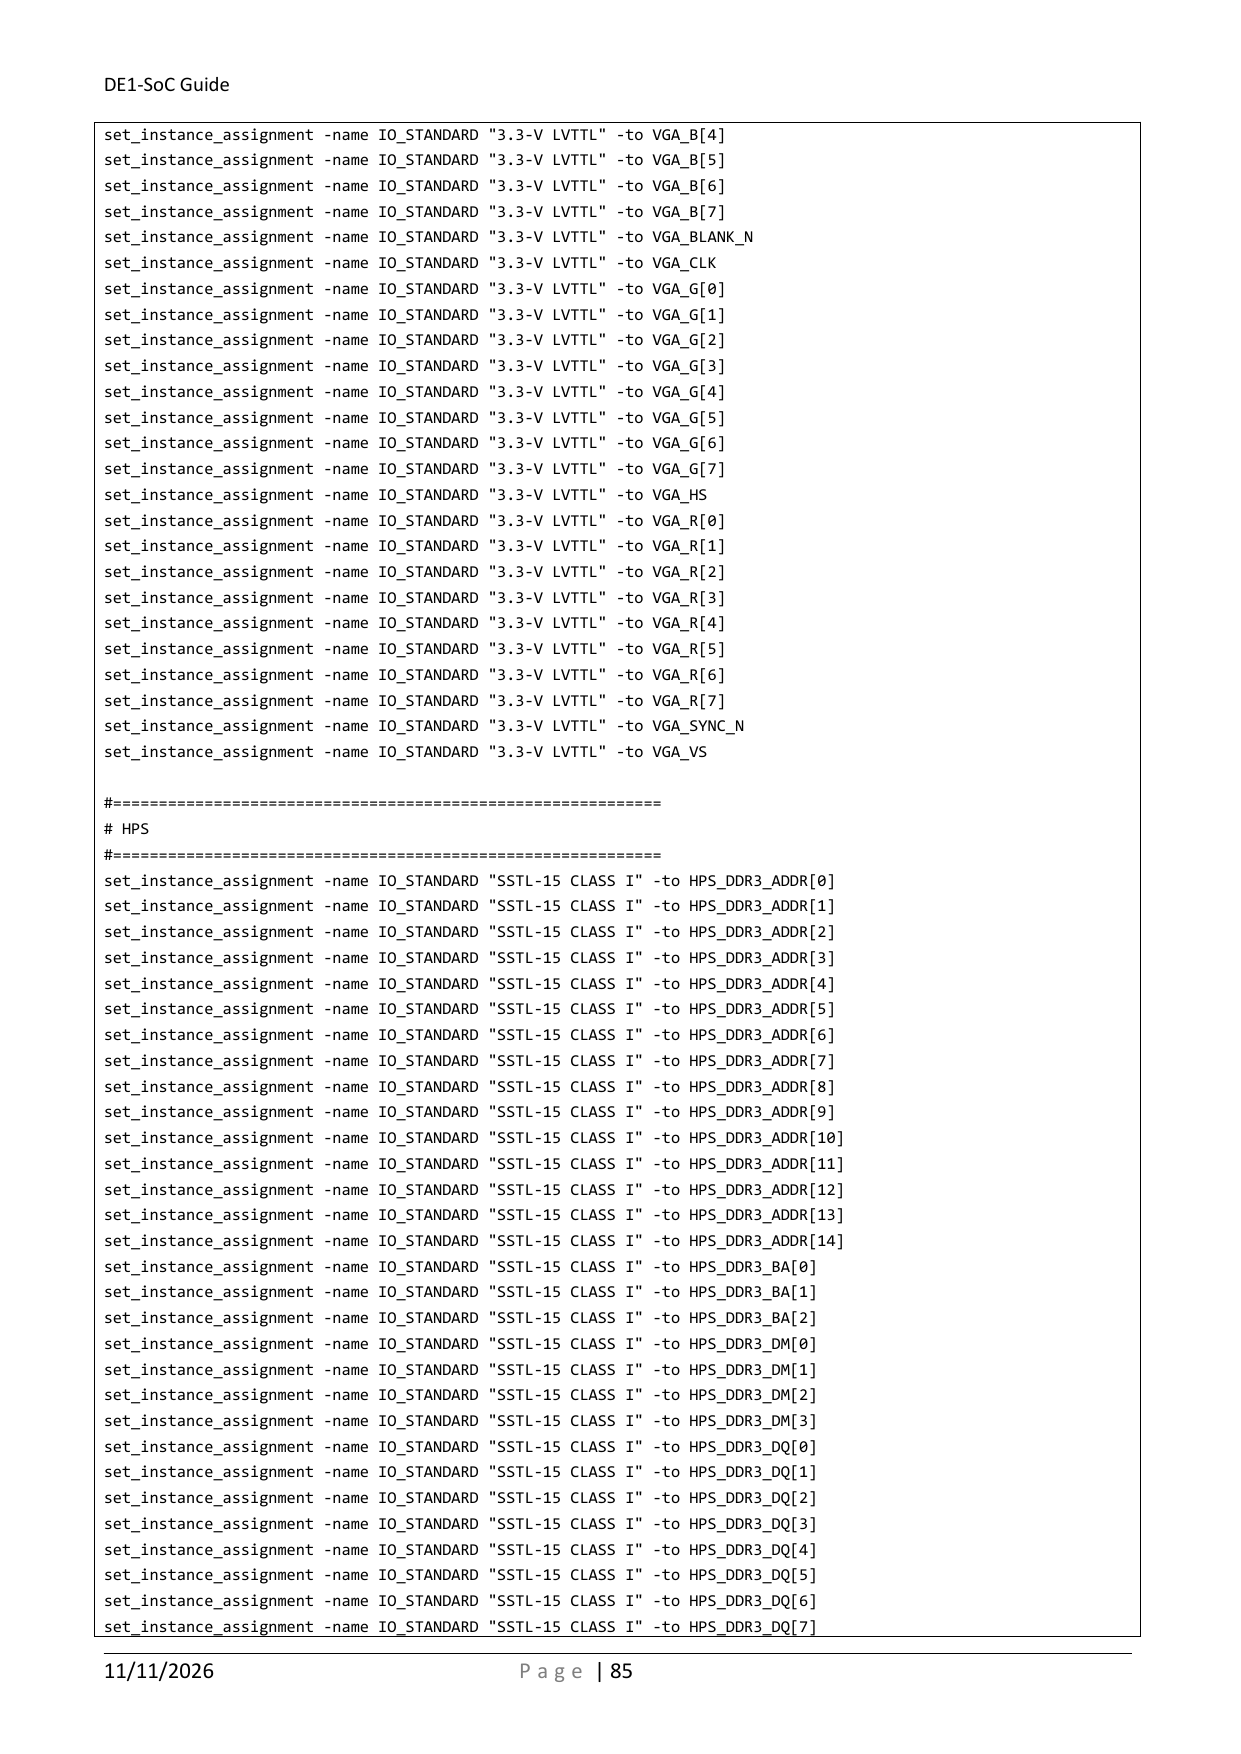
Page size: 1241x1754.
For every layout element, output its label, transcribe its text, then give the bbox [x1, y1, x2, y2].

text set_instance_assignment -name IO_STANDARD "SSTL-15 CLASS I" -to HPS_DDR3_DQ[4] [95, 1537, 1140, 1559]
text set_instance_assignment -name IO_STANDARD "SSTL-15 CLASS I" -to HPS_DDR3_BA[0] [95, 1254, 1140, 1276]
text set_instance_assignment -name IO_STANDARD "SSTL-15 CLASS I" -to HPS_DDR3_ADDR[13] [95, 1202, 1140, 1225]
text set_instance_assignment -name IO_STANDARD "SSTL-15 CLASS I" -to HPS_DDR3_DQ[2] [95, 1485, 1140, 1508]
text set_instance_assignment -name IO_STANDARD "3.3-V LVTTL" -to VGA_B[4] [95, 123, 1140, 144]
text #============================================================ [95, 842, 1140, 865]
text set_instance_assignment -name IO_STANDARD "SSTL-15 CLASS I" -to HPS_DDR3_ADDR[9] [95, 1099, 1140, 1122]
text set_instance_assignment -name IO_STANDARD "3.3-V LVTTL" -to VGA_G[1] [95, 302, 1140, 324]
text set_instance_assignment -name IO_STANDARD "SSTL-15 CLASS I" -to HPS_DDR3_DQ[3] [95, 1511, 1140, 1534]
text set_instance_assignment -name IO_STANDARD "SSTL-15 CLASS I" -to HPS_DDR3_ADDR[4] [95, 971, 1140, 993]
text set_instance_assignment -name IO_STANDARD "3.3-V LVTTL" -to VGA_BLANK_N [95, 224, 1140, 247]
text set_instance_assignment -name IO_STANDARD "SSTL-15 CLASS I" -to HPS_DDR3_ADDR[2] [95, 919, 1140, 942]
text #============================================================ [95, 791, 1140, 813]
text set_instance_assignment -name IO_STANDARD "3.3-V LVTTL" -to VGA_SYNC_N [95, 713, 1140, 736]
text set_instance_assignment -name IO_STANDARD "SSTL-15 CLASS I" -to HPS_DDR3_DQ[5] [95, 1562, 1140, 1585]
text set_instance_assignment -name IO_STANDARD "3.3-V LVTTL" -to VGA_B[6] [95, 173, 1140, 196]
text set_instance_assignment -name IO_STANDARD "3.3-V LVTTL" -to VGA_R[7] [95, 688, 1140, 710]
text set_instance_assignment -name IO_STANDARD "SSTL-15 CLASS I" -to HPS_DDR3_ADDR[1] [95, 893, 1140, 916]
text set_instance_assignment -name IO_STANDARD "3.3-V LVTTL" -to VGA_B[7] [95, 199, 1140, 221]
text set_instance_assignment -name IO_STANDARD "3.3-V LVTTL" -to VGA_B[5] [95, 147, 1140, 170]
text set_instance_assignment -name IO_STANDARD "3.3-V LVTTL" -to VGA_G[5] [95, 405, 1140, 427]
text set_instance_assignment -name IO_STANDARD "SSTL-15 CLASS I" -to HPS_DDR3_DQ[0] [95, 1434, 1140, 1456]
text set_instance_assignment -name IO_STANDARD "SSTL-15 CLASS I" -to HPS_DDR3_DQ[7] [95, 1614, 1140, 1636]
text set_instance_assignment -name IO_STANDARD "SSTL-15 CLASS I" -to HPS_DDR3_ADDR[12] [95, 1177, 1140, 1199]
text set_instance_assignment -name IO_STANDARD "SSTL-15 CLASS I" -to HPS_DDR3_DM[3] [95, 1408, 1140, 1431]
text set_instance_assignment -name IO_STANDARD "SSTL-15 CLASS I" -to HPS_DDR3_ADDR[3] [95, 945, 1140, 968]
text set_instance_assignment -name IO_STANDARD "SSTL-15 CLASS I" -to HPS_DDR3_DQ[6] [95, 1588, 1140, 1611]
text set_instance_assignment -name IO_STANDARD "3.3-V LVTTL" -to VGA_G[3] [95, 353, 1140, 376]
text set_instance_assignment -name IO_STANDARD "SSTL-15 CLASS I" -to HPS_DDR3_ADDR[8] [95, 1074, 1140, 1096]
text # HPS [95, 816, 1140, 839]
text set_instance_assignment -name IO_STANDARD "SSTL-15 CLASS I" -to HPS_DDR3_ADDR[11] [95, 1151, 1140, 1173]
text set_instance_assignment -name IO_STANDARD "3.3-V LVTTL" -to VGA_R[4] [95, 611, 1140, 633]
text set_instance_assignment -name IO_STANDARD "3.3-V LVTTL" -to VGA_G[2] [95, 327, 1140, 350]
text set_instance_assignment -name IO_STANDARD "3.3-V LVTTL" -to VGA_R[1] [95, 533, 1140, 556]
text set_instance_assignment -name IO_STANDARD "SSTL-15 CLASS I" -to HPS_DDR3_DM[2] [95, 1382, 1140, 1405]
text set_instance_assignment -name IO_STANDARD "3.3-V LVTTL" -to VGA_HS [95, 482, 1140, 504]
text set_instance_assignment -name IO_STANDARD "SSTL-15 CLASS I" -to HPS_DDR3_DM[1] [95, 1357, 1140, 1379]
text set_instance_assignment -name IO_STANDARD "3.3-V LVTTL" -to VGA_R[6] [95, 662, 1140, 684]
text set_instance_assignment -name IO_STANDARD "3.3-V LVTTL" -to VGA_R[2] [95, 559, 1140, 582]
text set_instance_assignment -name IO_STANDARD "SSTL-15 CLASS I" -to HPS_DDR3_ADDR[7] [95, 1048, 1140, 1071]
text set_instance_assignment -name IO_STANDARD "3.3-V LVTTL" -to VGA_R[0] [95, 508, 1140, 530]
text set_instance_assignment -name IO_STANDARD "3.3-V LVTTL" -to VGA_G[7] [95, 456, 1140, 479]
text set_instance_assignment -name IO_STANDARD "SSTL-15 CLASS I" -to HPS_DDR3_ADDR[10] [95, 1125, 1140, 1148]
text set_instance_assignment -name IO_STANDARD "3.3-V LVTTL" -to VGA_CLK [95, 250, 1140, 273]
text set_instance_assignment -name IO_STANDARD "3.3-V LVTTL" -to VGA_VS [95, 739, 1140, 762]
text set_instance_assignment -name IO_STANDARD "3.3-V LVTTL" -to VGA_G[0] [95, 276, 1140, 299]
text set_instance_assignment -name IO_STANDARD "SSTL-15 CLASS I" -to HPS_DDR3_DQ[1] [95, 1459, 1140, 1482]
text set_instance_assignment -name IO_STANDARD "3.3-V LVTTL" -to VGA_G[4] [95, 379, 1140, 402]
text set_instance_assignment -name IO_STANDARD "SSTL-15 CLASS I" -to HPS_DDR3_ADDR[0] [95, 868, 1140, 890]
text set_instance_assignment -name IO_STANDARD "3.3-V LVTTL" -to VGA_R[3] [95, 585, 1140, 607]
text set_instance_assignment -name IO_STANDARD "SSTL-15 CLASS I" -to HPS_DDR3_BA[1] [95, 1279, 1140, 1302]
text set_instance_assignment -name IO_STANDARD "SSTL-15 CLASS I" -to HPS_DDR3_ADDR[6] [95, 1022, 1140, 1045]
text set_instance_assignment -name IO_STANDARD "3.3-V LVTTL" -to VGA_R[5] [95, 636, 1140, 659]
text set_instance_assignment -name IO_STANDARD "SSTL-15 CLASS I" -to HPS_DDR3_ADDR[5] [95, 996, 1140, 1019]
text set_instance_assignment -name IO_STANDARD "SSTL-15 CLASS I" -to HPS_DDR3_BA[2] [95, 1305, 1140, 1328]
text set_instance_assignment -name IO_STANDARD "SSTL-15 CLASS I" -to HPS_DDR3_ADDR[14] [95, 1228, 1140, 1251]
text set_instance_assignment -name IO_STANDARD "3.3-V LVTTL" -to VGA_G[6] [95, 430, 1140, 453]
text set_instance_assignment -name IO_STANDARD "SSTL-15 CLASS I" -to HPS_DDR3_DM[0] [95, 1331, 1140, 1353]
